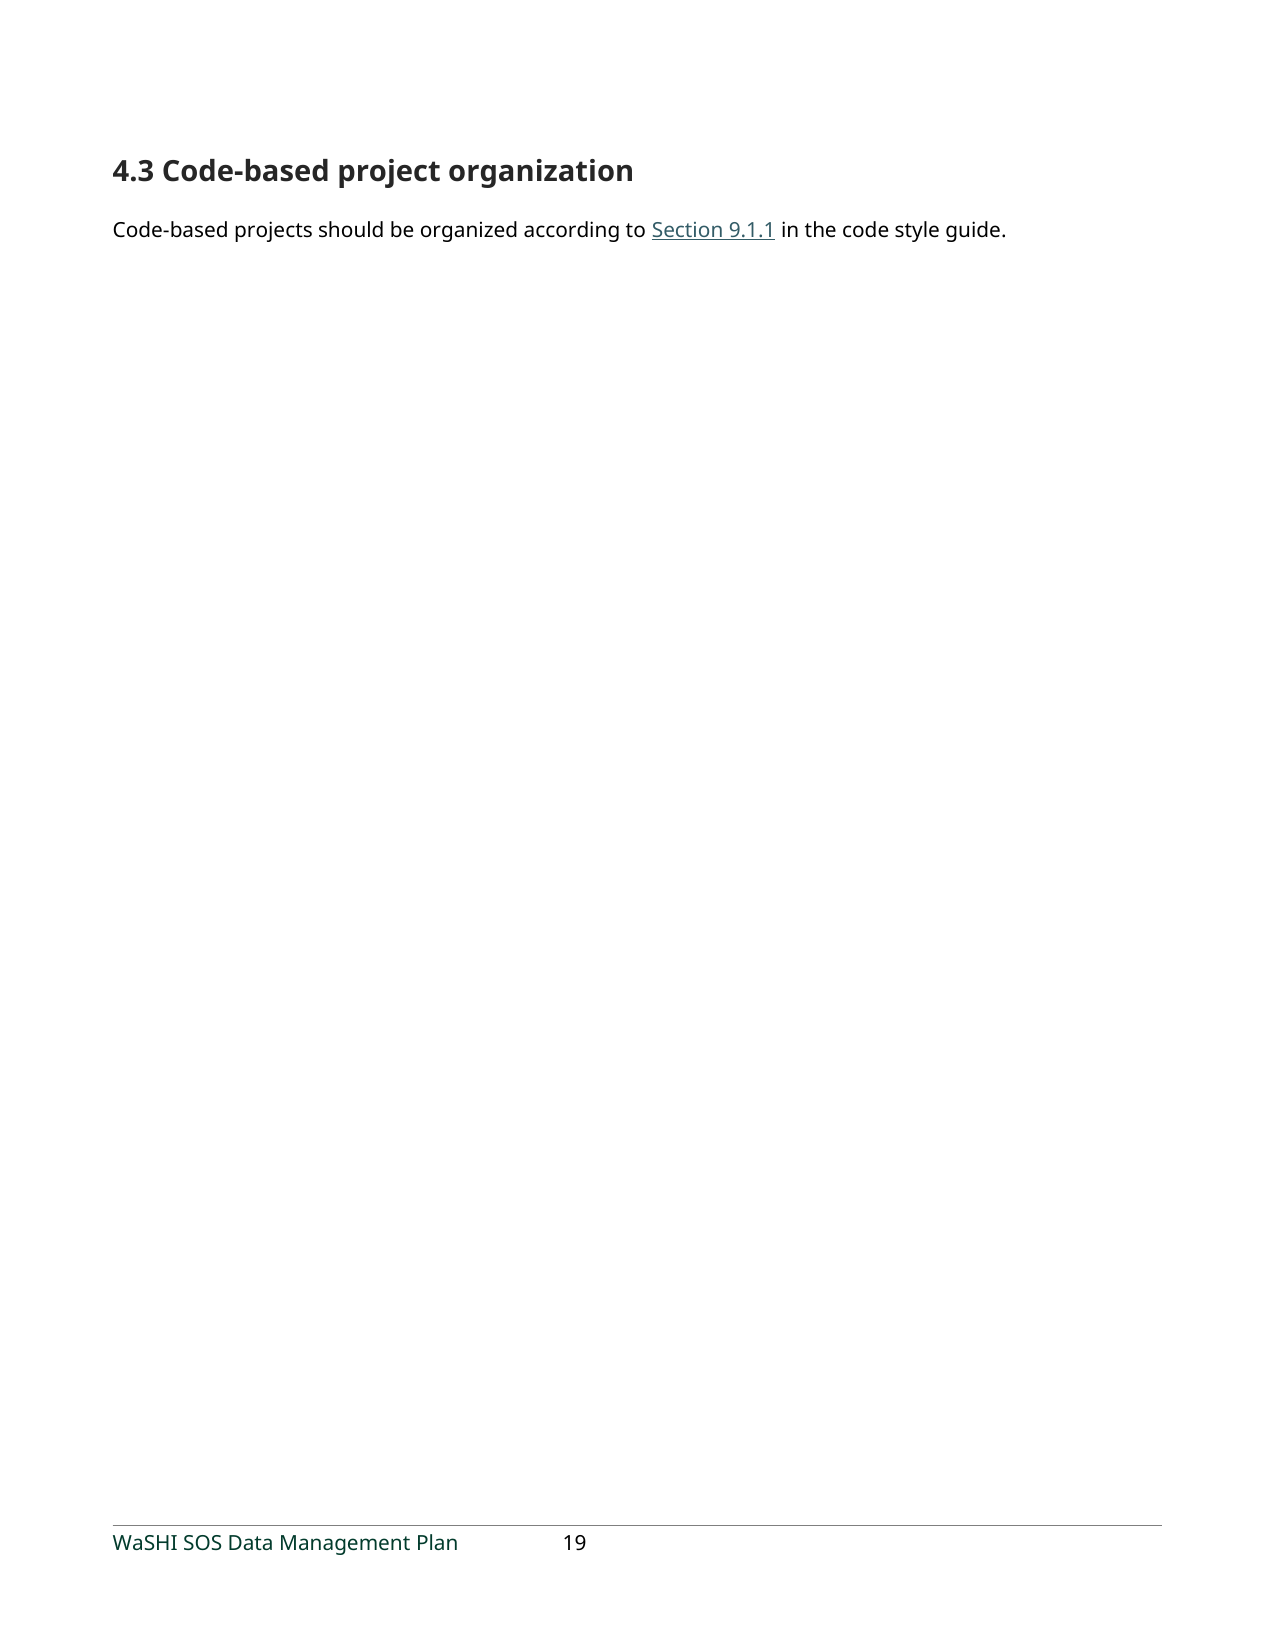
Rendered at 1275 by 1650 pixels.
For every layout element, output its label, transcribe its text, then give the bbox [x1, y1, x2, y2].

text Code-based projects should be organized according to Section 9.1.1 in the code style guide. [112, 215, 1162, 243]
subtitle 4.3 Code-based project organization [112, 150, 1162, 190]
